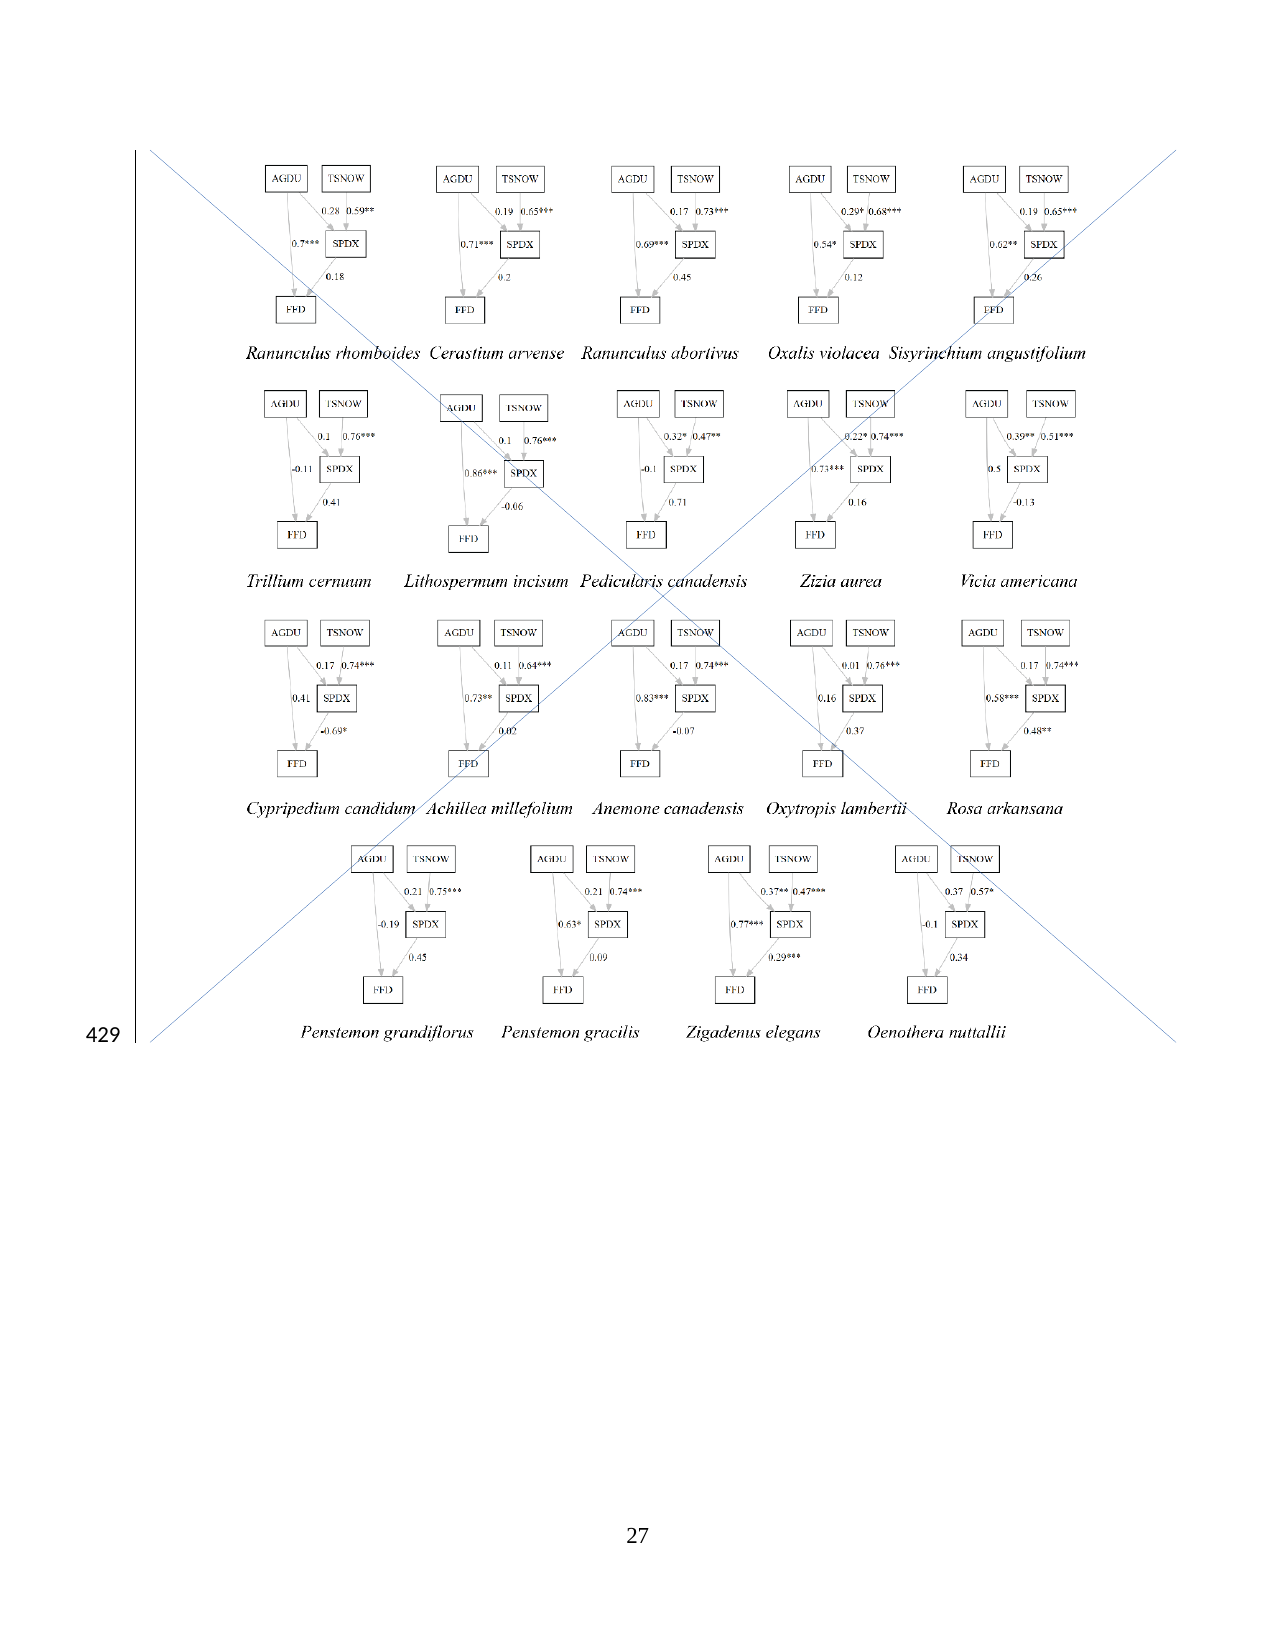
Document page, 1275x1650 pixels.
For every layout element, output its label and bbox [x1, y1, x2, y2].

picture [665, 151, 1177, 1042]
picture [151, 598, 1175, 1043]
picture [152, 150, 1174, 595]
picture [150, 152, 661, 1041]
